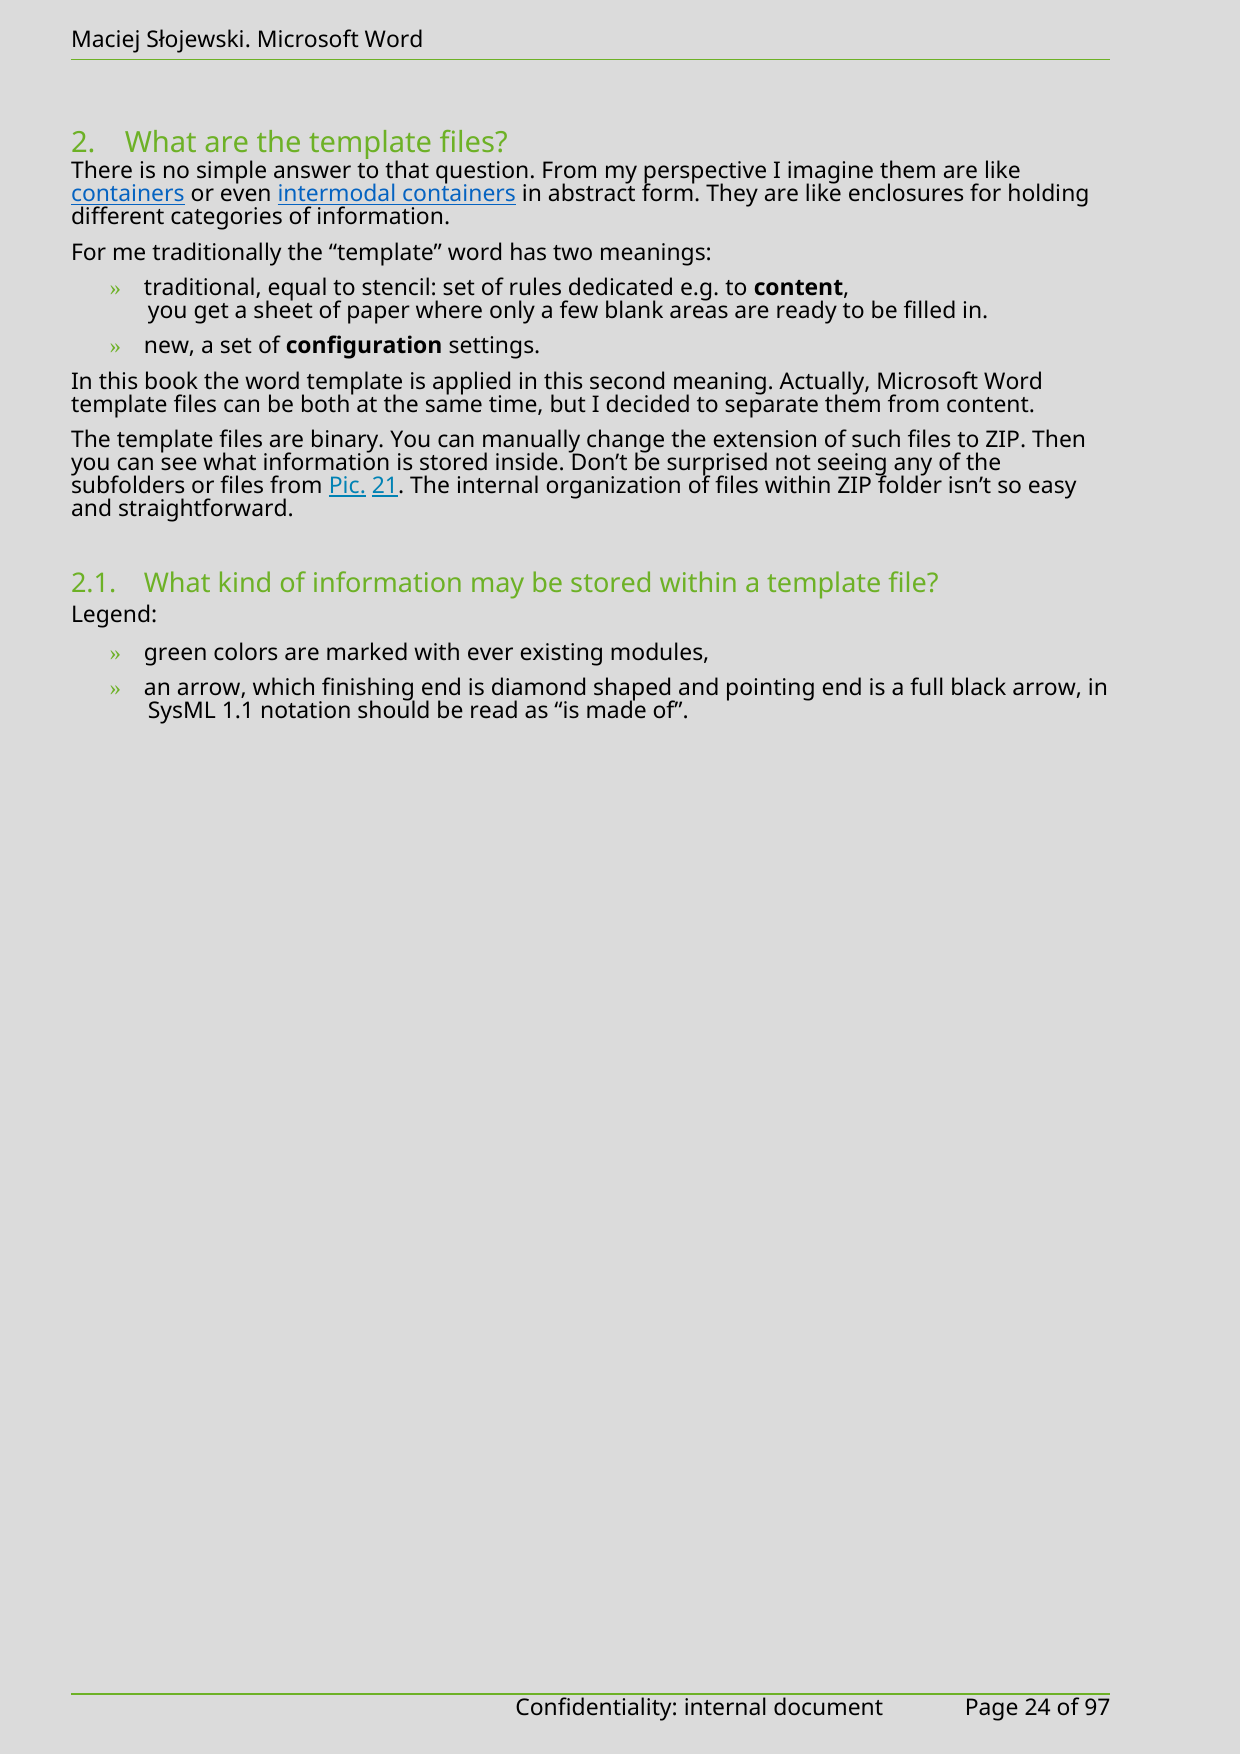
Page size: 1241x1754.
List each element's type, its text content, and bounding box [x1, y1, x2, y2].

list new, a set of configuration settings. [109, 336, 1110, 358]
text In this book the word template is applied in this second meaning. Actually, Microsoft Word template files can be both at the same time, but I decided to separate them from content. [71, 371, 1110, 417]
text Legend: [71, 598, 1110, 629]
list green colors are marked with ever existing modules, [109, 642, 1110, 665]
subtitle What kind of information may be stored within a template file? [71, 571, 1110, 598]
text The template files are binary. You can manually change the extension of such files to ZIP. Then you can see what information is stored inside. Don’t be surprised not seeing any of the subfolders or files from Pic. 21. The internal organization of files within ZIP folder isn’t so easy and straightforward. [71, 429, 1110, 521]
text There is no simple answer to that question. From my perspective I imagine them are like containers or even intermodal containers in abstract form. They are like enclosures for holding different categories of information. [71, 161, 1110, 229]
list an arrow, which finishing end is diamond shaped and pointing end is a full black arrow, in SysML 1.1 notation should be read as “is made of”. [109, 677, 1110, 723]
text For me traditionally the “template” word has two meanings: [71, 242, 1110, 265]
list traditional, equal to stencil: set of rules dedicated e.g. to content, you get a sheet of paper where only a few blank areas are ready to be filled in. [109, 277, 1110, 323]
subtitle What are the template files? [71, 121, 1110, 161]
